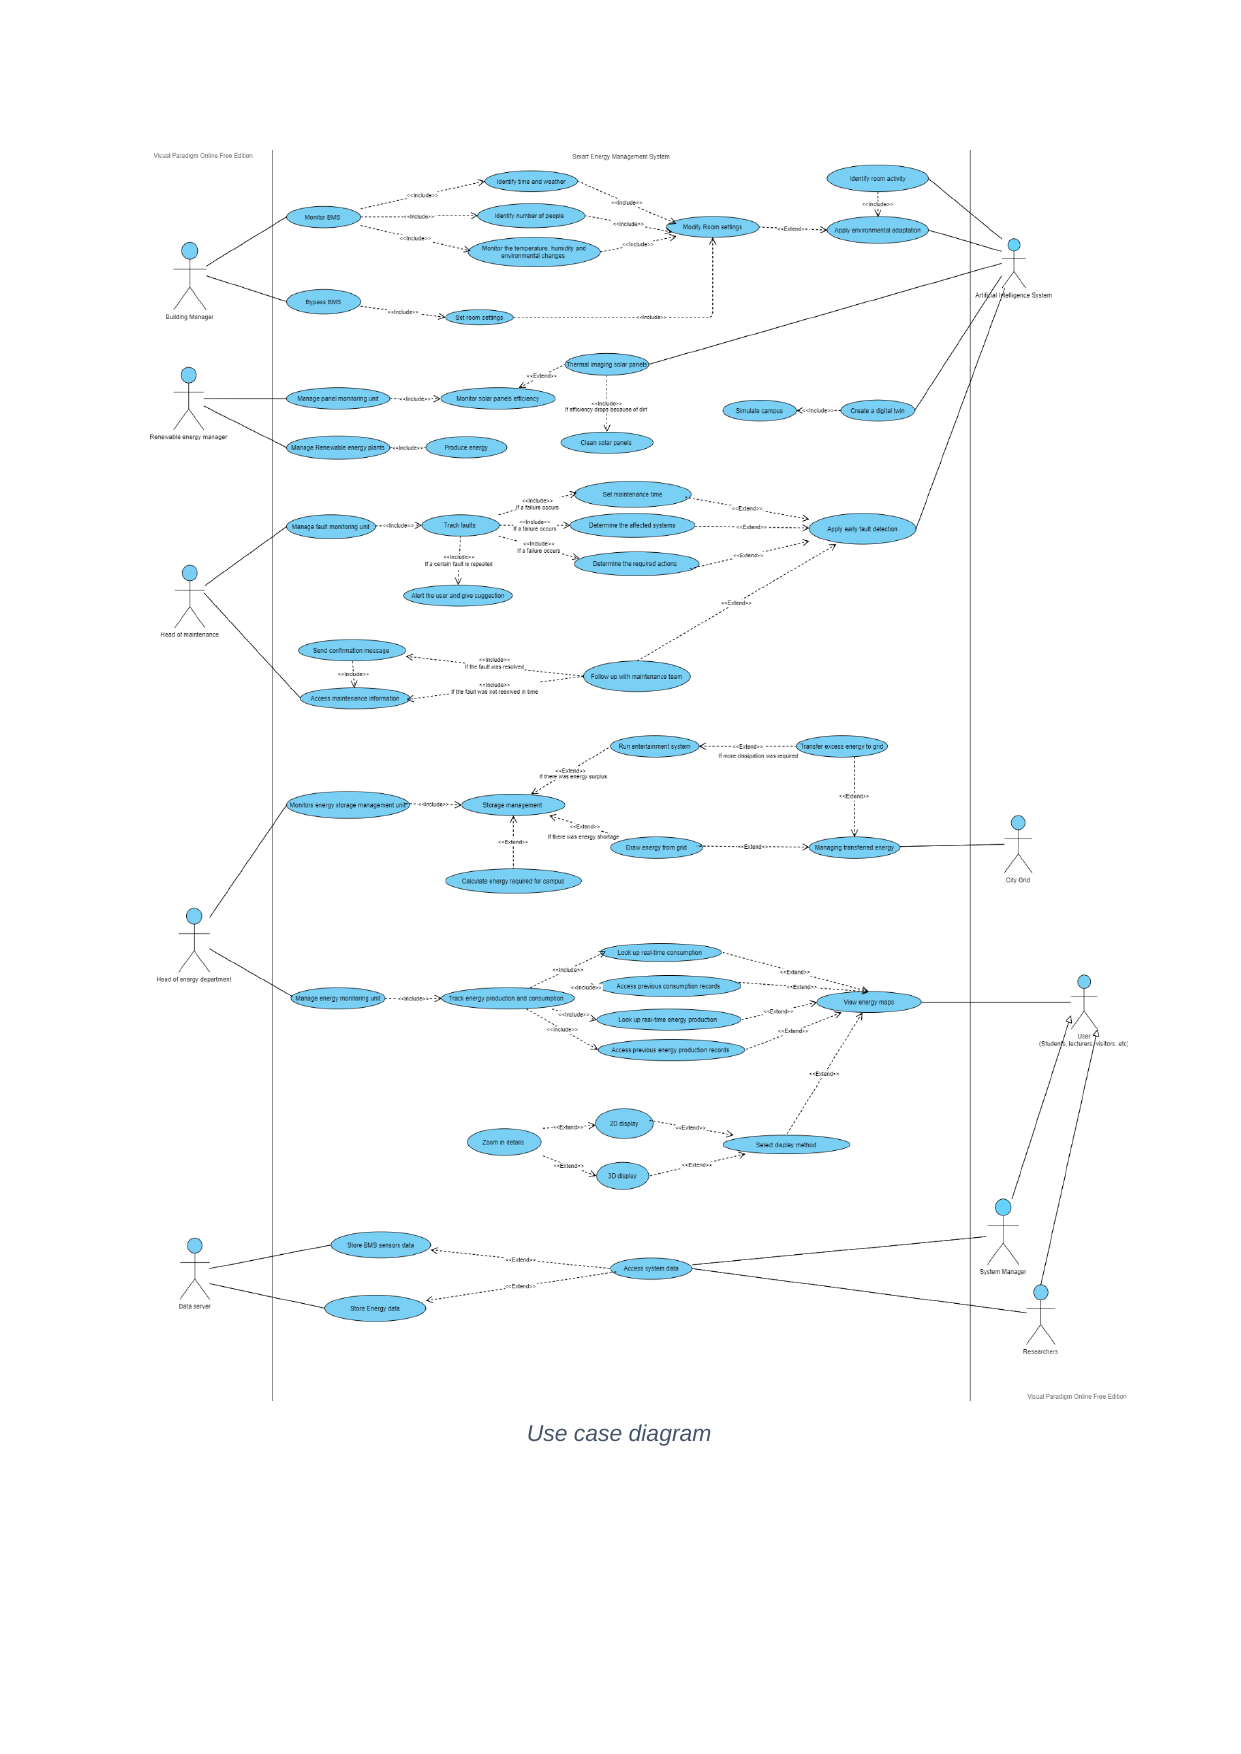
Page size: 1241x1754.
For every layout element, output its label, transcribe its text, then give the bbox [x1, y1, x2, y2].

text Use case diagram [150, 1420, 1090, 1446]
picture [150, 150, 1128, 1401]
